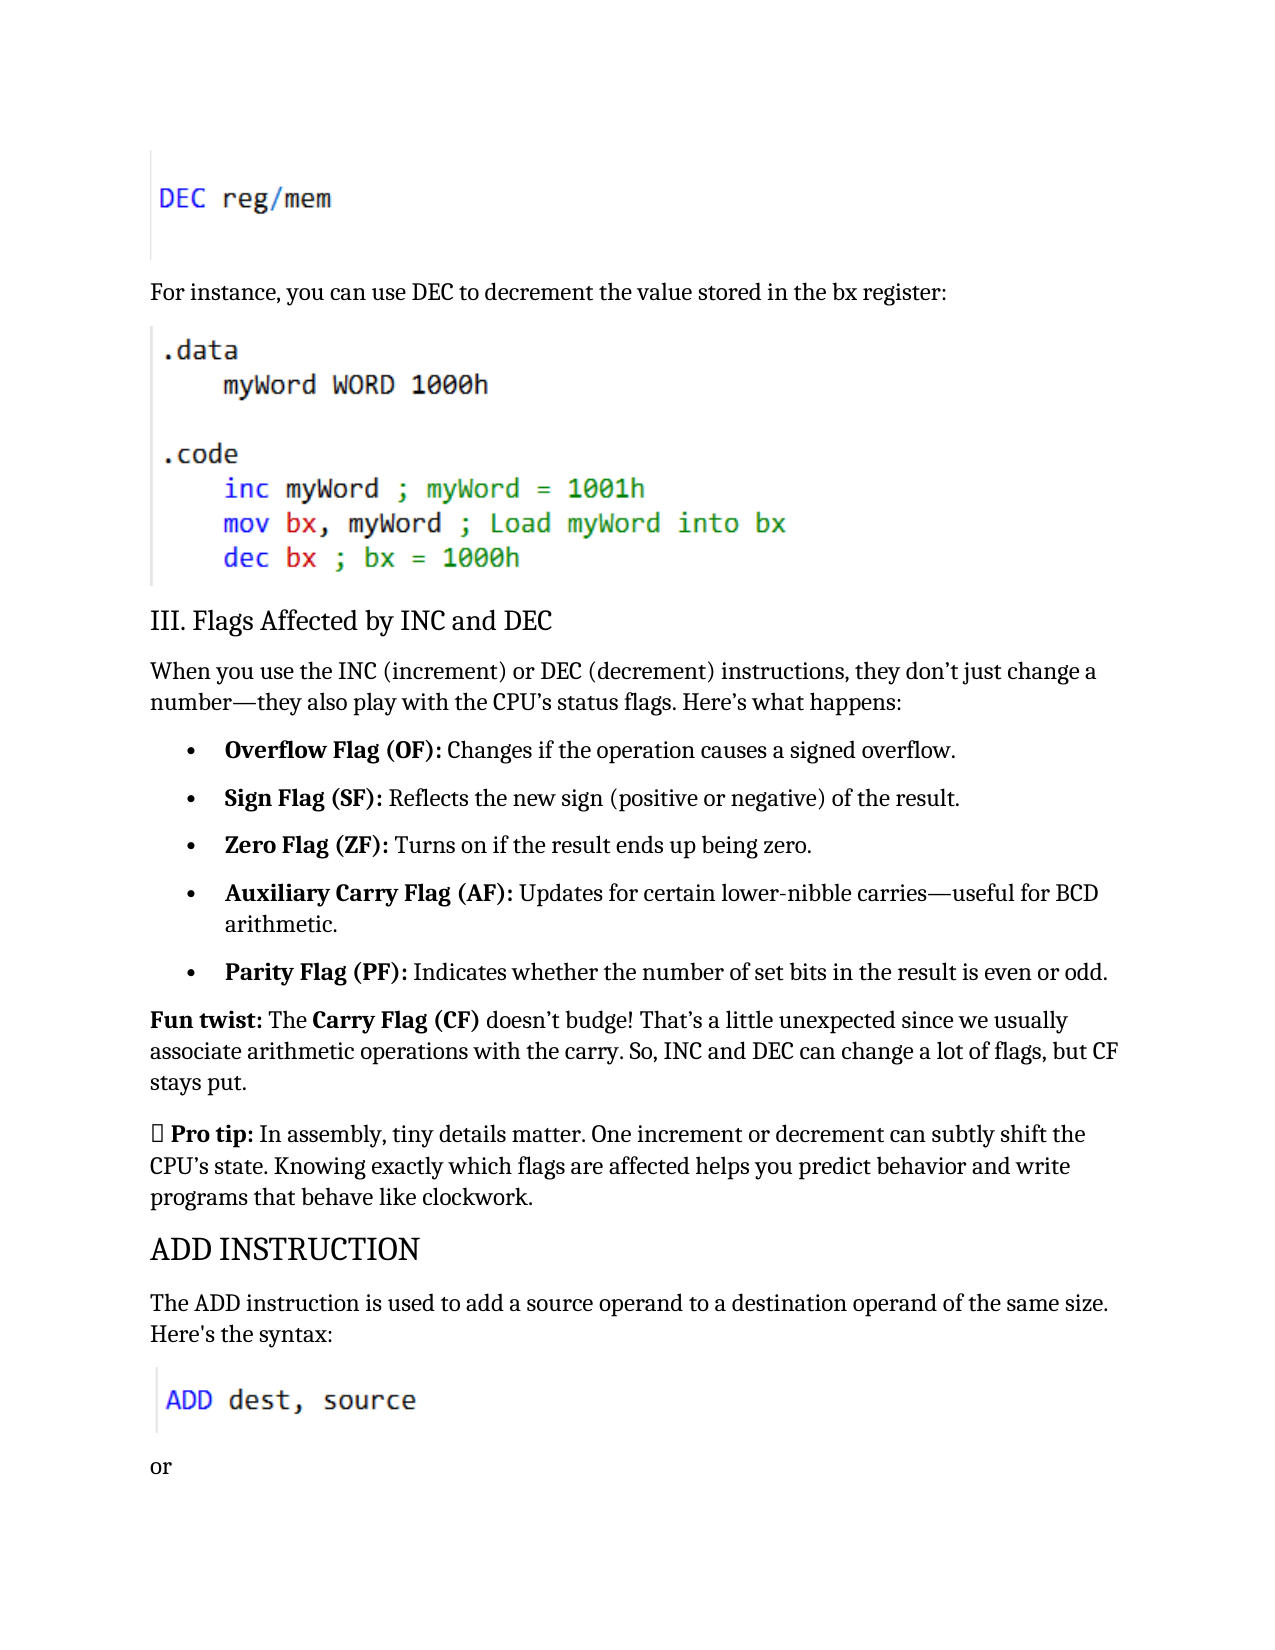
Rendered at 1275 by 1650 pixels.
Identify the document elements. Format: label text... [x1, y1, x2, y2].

list Parity Flag (PF): Indicates whether the number of set bits in the result is even or odd. [187, 958, 1125, 987]
text ADD INSTRUCTION [150, 1230, 1125, 1269]
text III. Flags Affected by INC and DEC [150, 604, 1125, 638]
list Overflow Flag (OF): Changes if the operation causes a signed overflow. [187, 736, 1125, 765]
text Fun twist: The Carry Flag (CF) doesn’t budge! That’s a little unexpected since we usually associate arithmetic operations with the carry. So, INC and DEC can change a lot of flags, but CF stays put. [150, 1006, 1125, 1096]
text or [150, 1452, 1125, 1481]
text 💡 Pro tip: In assembly, tiny details matter. One increment or decrement can subtly shift the CPU’s state. Knowing exactly which flags are affected helps you predict behavior and write programs that behave like clockwork. [150, 1115, 1125, 1211]
list Zero Flag (ZF): Turns on if the result ends up being zero. [187, 831, 1125, 860]
text The ADD instruction is used to add a source operand to a destination operand of the same size. Here's the syntax: [150, 1288, 1125, 1348]
picture [150, 150, 363, 260]
list Sign Flag (SF): Reflects the new sign (positive or negative) of the result. [187, 784, 1125, 812]
text For instance, you can use DEC to decrement the value stored in the bx register: [150, 278, 1125, 307]
list Auxiliary Carry Flag (AF): Updates for certain lower-nibble carries—useful for BCD arithmetic. [187, 879, 1125, 939]
picture [150, 326, 832, 586]
text When you use the INC (increment) or DEC (decrement) instructions, they don’t just change a number—they also play with the CPU’s status flags. Here’s what happens: [150, 657, 1125, 717]
picture [155, 1367, 439, 1433]
